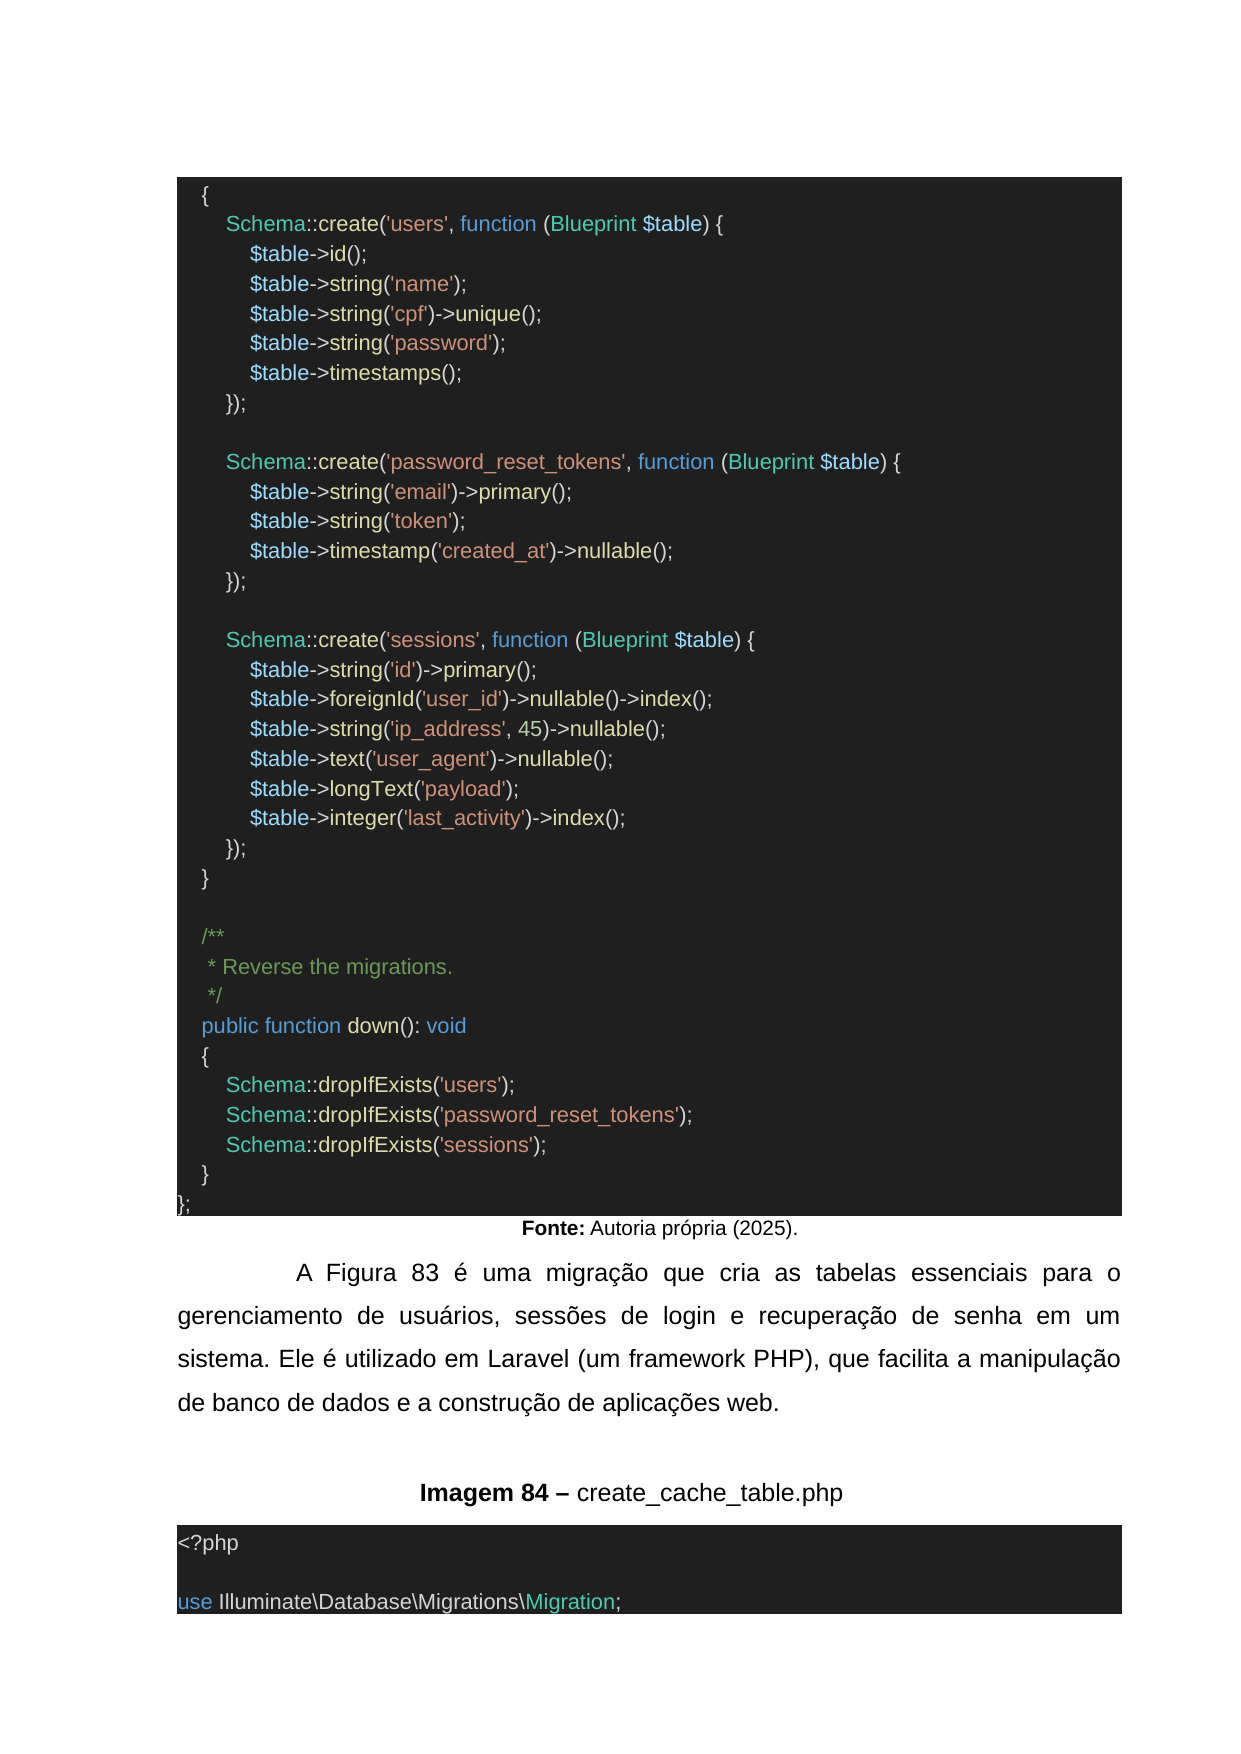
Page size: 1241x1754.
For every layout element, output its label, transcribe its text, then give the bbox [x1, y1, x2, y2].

text Schema::create('sessions', function (Blueprint $table) { [177, 622, 1122, 652]
text } [177, 1157, 1122, 1187]
text $table->string('token'); [177, 504, 1122, 533]
text $table->string('email')->primary(); [177, 474, 1122, 504]
text Schema::dropIfExists('password_reset_tokens'); [177, 1097, 1122, 1127]
text Fonte: Autoria própria (2025). [295, 1216, 1024, 1240]
text Imagem 84 – create_cache_table.php [238, 1478, 1024, 1507]
text }); [177, 830, 1122, 860]
text * Reverse the migrations. [177, 949, 1122, 979]
text $table->string('password'); [177, 326, 1122, 355]
text $table->longText('payload'); [177, 771, 1122, 801]
text A Figura 83 é uma migração que cria as tabelas essenciais para o gerenciamento de usuários, sessões de login e recuperação de senha em um sistema. Ele é utilizado em Laravel (um framework PHP), que facilita a manipulação de banco de dados e a construção de aplicações web. [177, 1258, 1122, 1416]
text }); [177, 563, 1122, 593]
text $table->integer('last_activity')->index(); [177, 801, 1122, 830]
text Schema::create('password_reset_tokens', function (Blueprint $table) { [177, 444, 1122, 474]
text } [177, 860, 1122, 890]
text $table->id(); [177, 237, 1122, 266]
text <?php [177, 1525, 1122, 1555]
text { [177, 177, 1122, 207]
text { [177, 1038, 1122, 1068]
text */ [177, 979, 1122, 1008]
text }); [177, 385, 1122, 415]
text $table->foreignId('user_id')->nullable()->index(); [177, 682, 1122, 712]
text $table->string('cpf')->unique(); [177, 296, 1122, 326]
text public function down(): void [177, 1008, 1122, 1038]
text Schema::dropIfExists('sessions'); [177, 1127, 1122, 1157]
text $table->text('user_agent')->nullable(); [177, 741, 1122, 771]
text /** [177, 919, 1122, 949]
text $table->timestamp('created_at')->nullable(); [177, 533, 1122, 563]
text use Illuminate\Database\Migrations\Migration; [177, 1584, 1122, 1614]
text $table->string('id')->primary(); [177, 652, 1122, 682]
text $table->string('ip_address', 45)->nullable(); [177, 712, 1122, 741]
text }; [177, 1187, 1122, 1216]
text Schema::create('users', function (Blueprint $table) { [177, 207, 1122, 237]
text Schema::dropIfExists('users'); [177, 1068, 1122, 1097]
text $table->string('name'); [177, 266, 1122, 296]
text $table->timestamps(); [177, 355, 1122, 385]
